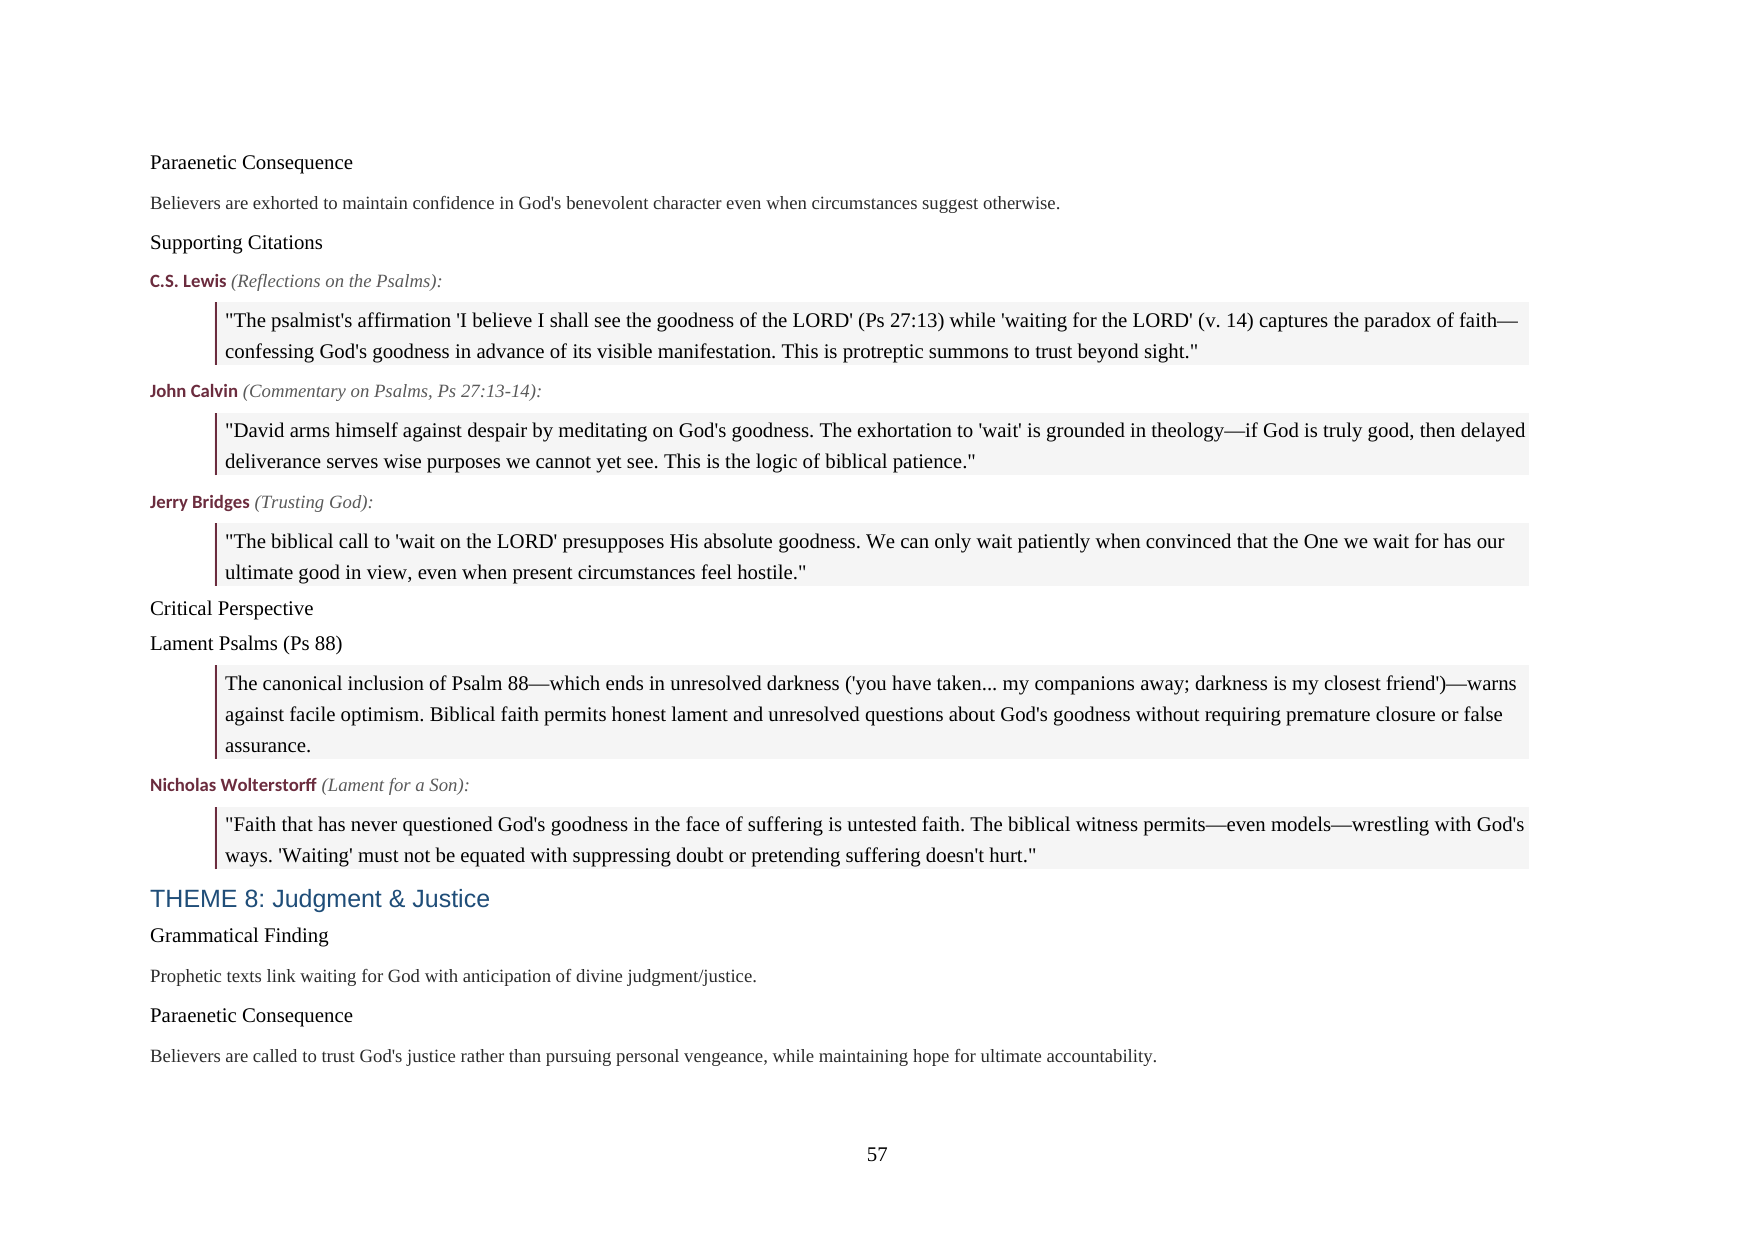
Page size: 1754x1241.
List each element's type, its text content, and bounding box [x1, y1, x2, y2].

text Believers are exhorted to maintain confidence in God's benevolent character even when circumstances suggest otherwise. [150, 184, 1604, 216]
text "The psalmist's affirmation 'I believe I shall see the goodness of the LORD' (Ps 27:13) while 'waiting for the LORD' (v. 14) captures the paradox of faith—confessing God's goodness in advance of its visible manifestation. This is protreptic summons to trust beyond sight." [217, 302, 1529, 365]
text John Calvin (Commentary on Psalms, Ps 27:13-14): [150, 379, 1604, 402]
text The canonical inclusion of Psalm 88—which ends in unresolved darkness ('you have taken... my companions away; darkness is my closest friend')—warns against facile optimism. Biblical faith permits honest lament and unresolved questions about God's goodness without requiring premature closure or false assurance. [217, 665, 1529, 759]
text Nicholas Wolterstorff (Lament for a Son): [150, 773, 1604, 796]
text Grammatical Finding [150, 923, 1604, 947]
text Paraenetic Consequence [150, 1003, 1604, 1027]
text Jerry Bridges (Trusting God): [150, 490, 1604, 513]
text "Faith that has never questioned God's goodness in the face of suffering is untested faith. The biblical witness permits—even models—wrestling with God's ways. 'Waiting' must not be equated with suppressing doubt or pretending suffering doesn't hurt." [217, 807, 1529, 869]
text Supporting Citations [150, 230, 1604, 254]
text Paraenetic Consequence [150, 150, 1604, 174]
text Critical Perspective [150, 596, 1604, 620]
text "The biblical call to 'wait on the LORD' presupposes His absolute goodness. We can only wait patiently when convinced that the One we wait for has our ultimate good in view, even when present circumstances feel hostile." [217, 523, 1529, 586]
text "David arms himself against despair by meditating on God's goodness. The exhortation to 'wait' is grounded in theology—if God is truly good, then delayed deliverance serves wise purposes we cannot yet see. This is the logic of biblical patience." [217, 413, 1529, 475]
text Lament Psalms (Ps 88) [150, 631, 1604, 654]
text Believers are called to trust God's justice rather than pursuing personal vengeance, while maintaining hope for ultimate accountability. [150, 1038, 1604, 1069]
text Prophetic texts link waiting for God with anticipation of divine judgment/justice. [150, 957, 1604, 989]
subtitle THEME 8: Judgment & Justice [150, 884, 1604, 912]
text C.S. Lewis (Reflections on the Psalms): [150, 269, 1604, 292]
